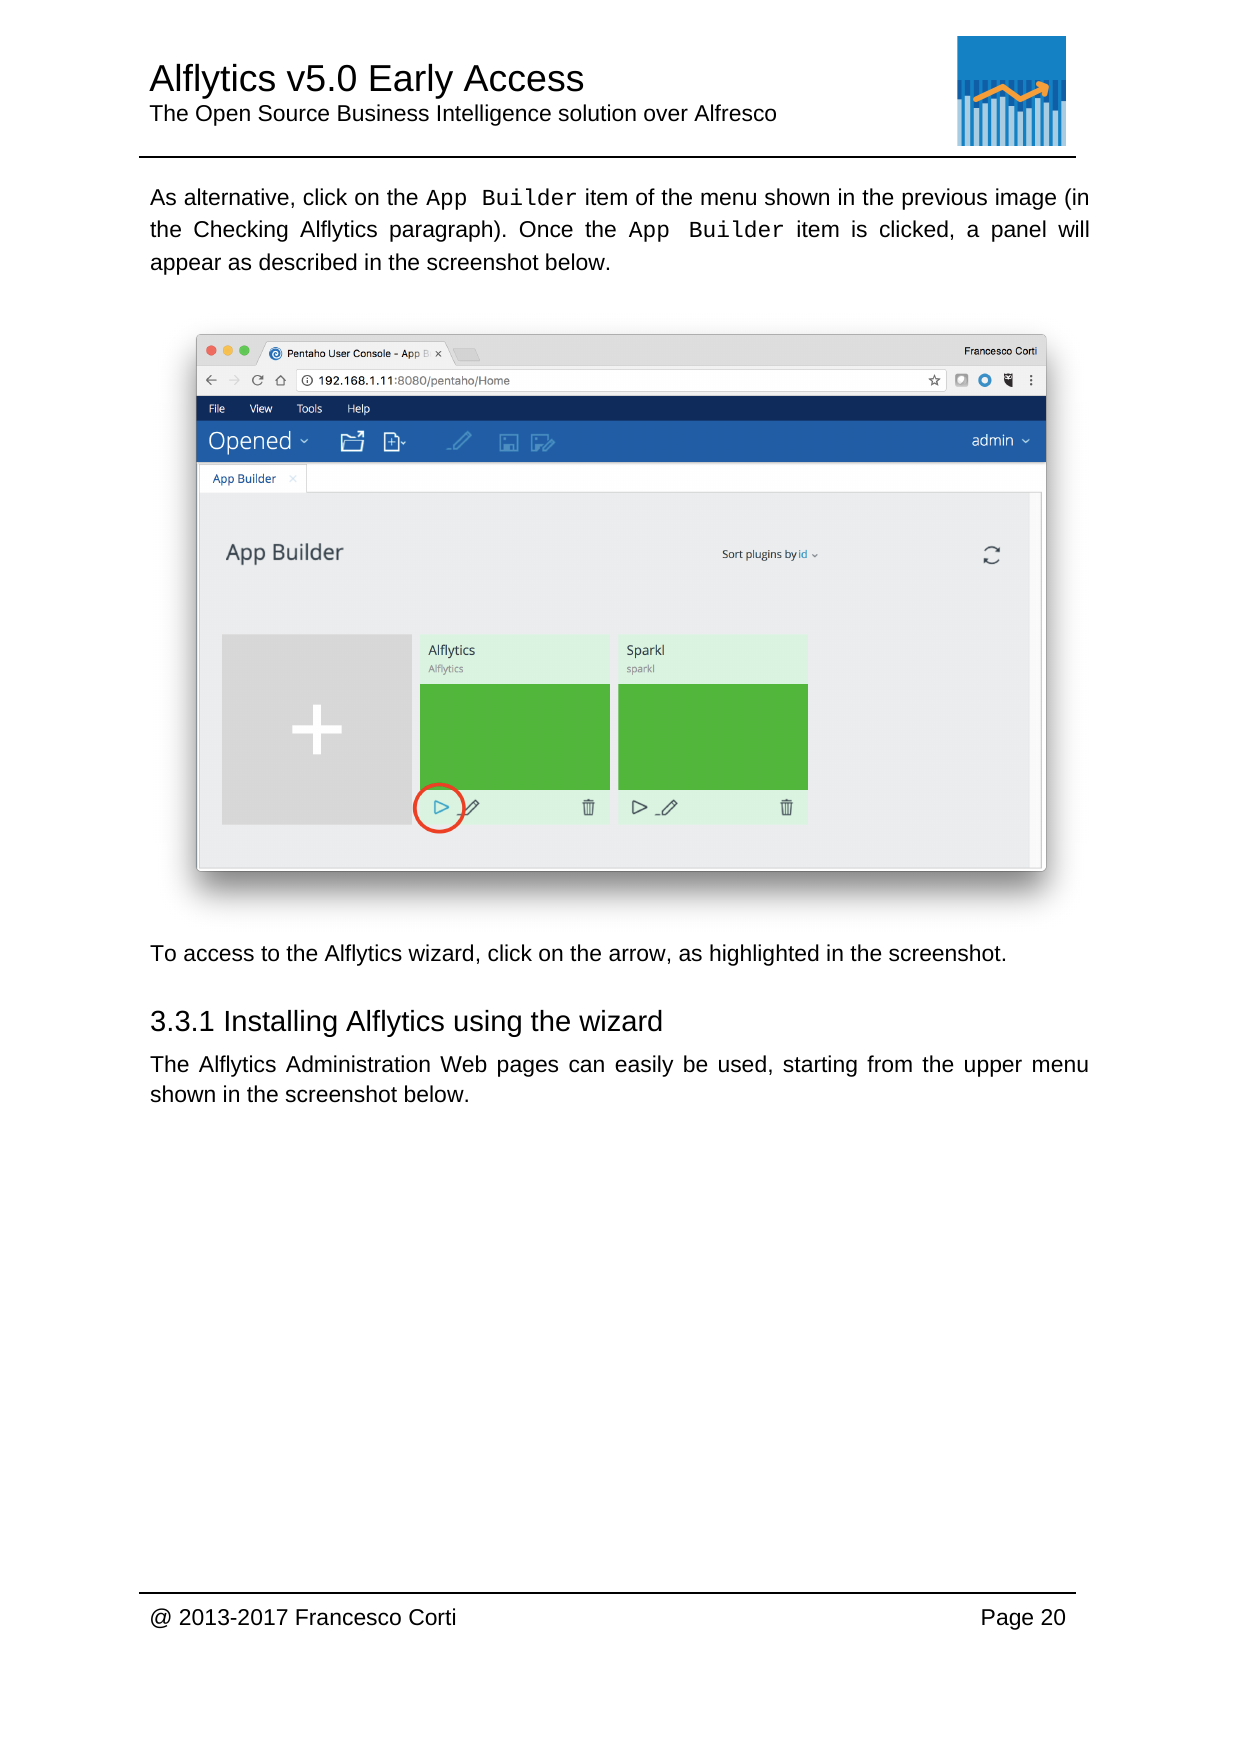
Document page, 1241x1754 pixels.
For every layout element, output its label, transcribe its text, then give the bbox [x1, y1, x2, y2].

text To access to the Alflytics wizard, click on the arrow, as highlighted in the screenshot. [150, 940, 1090, 967]
text As alternative, click on the App Builder item of the menu shown in the previous image (in the Checking Alflytics paragraph). Once the App Builder item is clicked, a panel will appear as described in the screenshot below. [150, 184, 1090, 275]
subtitle 3.3.1 Installing Alflytics using the wizard [150, 1004, 1090, 1037]
picture [957, 36, 1066, 146]
picture [150, 309, 1092, 937]
text The Alflytics Administration Web pages can easily be used, starting from the upper menu shown in the screenshot below. [150, 1051, 1090, 1107]
